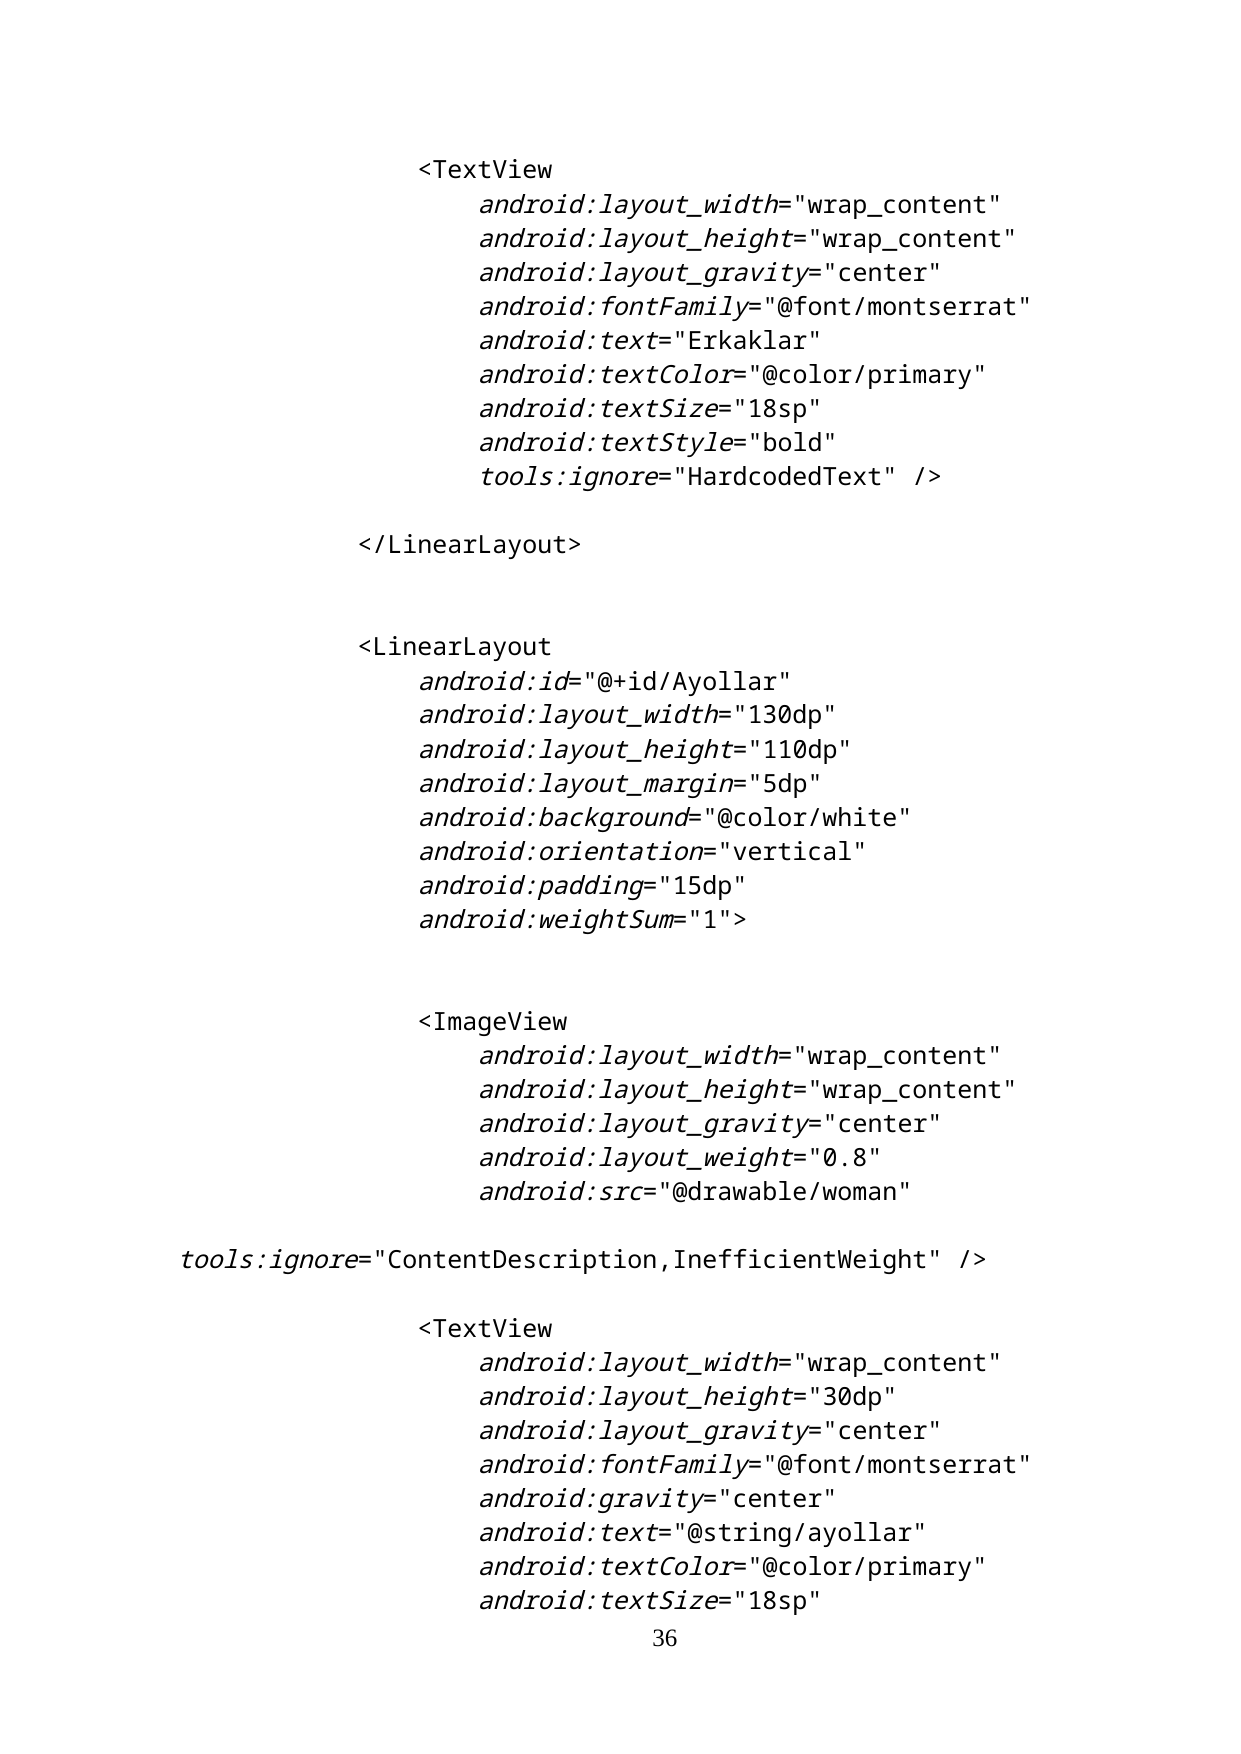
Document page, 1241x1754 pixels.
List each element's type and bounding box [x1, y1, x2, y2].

text [177, 118, 1152, 1617]
